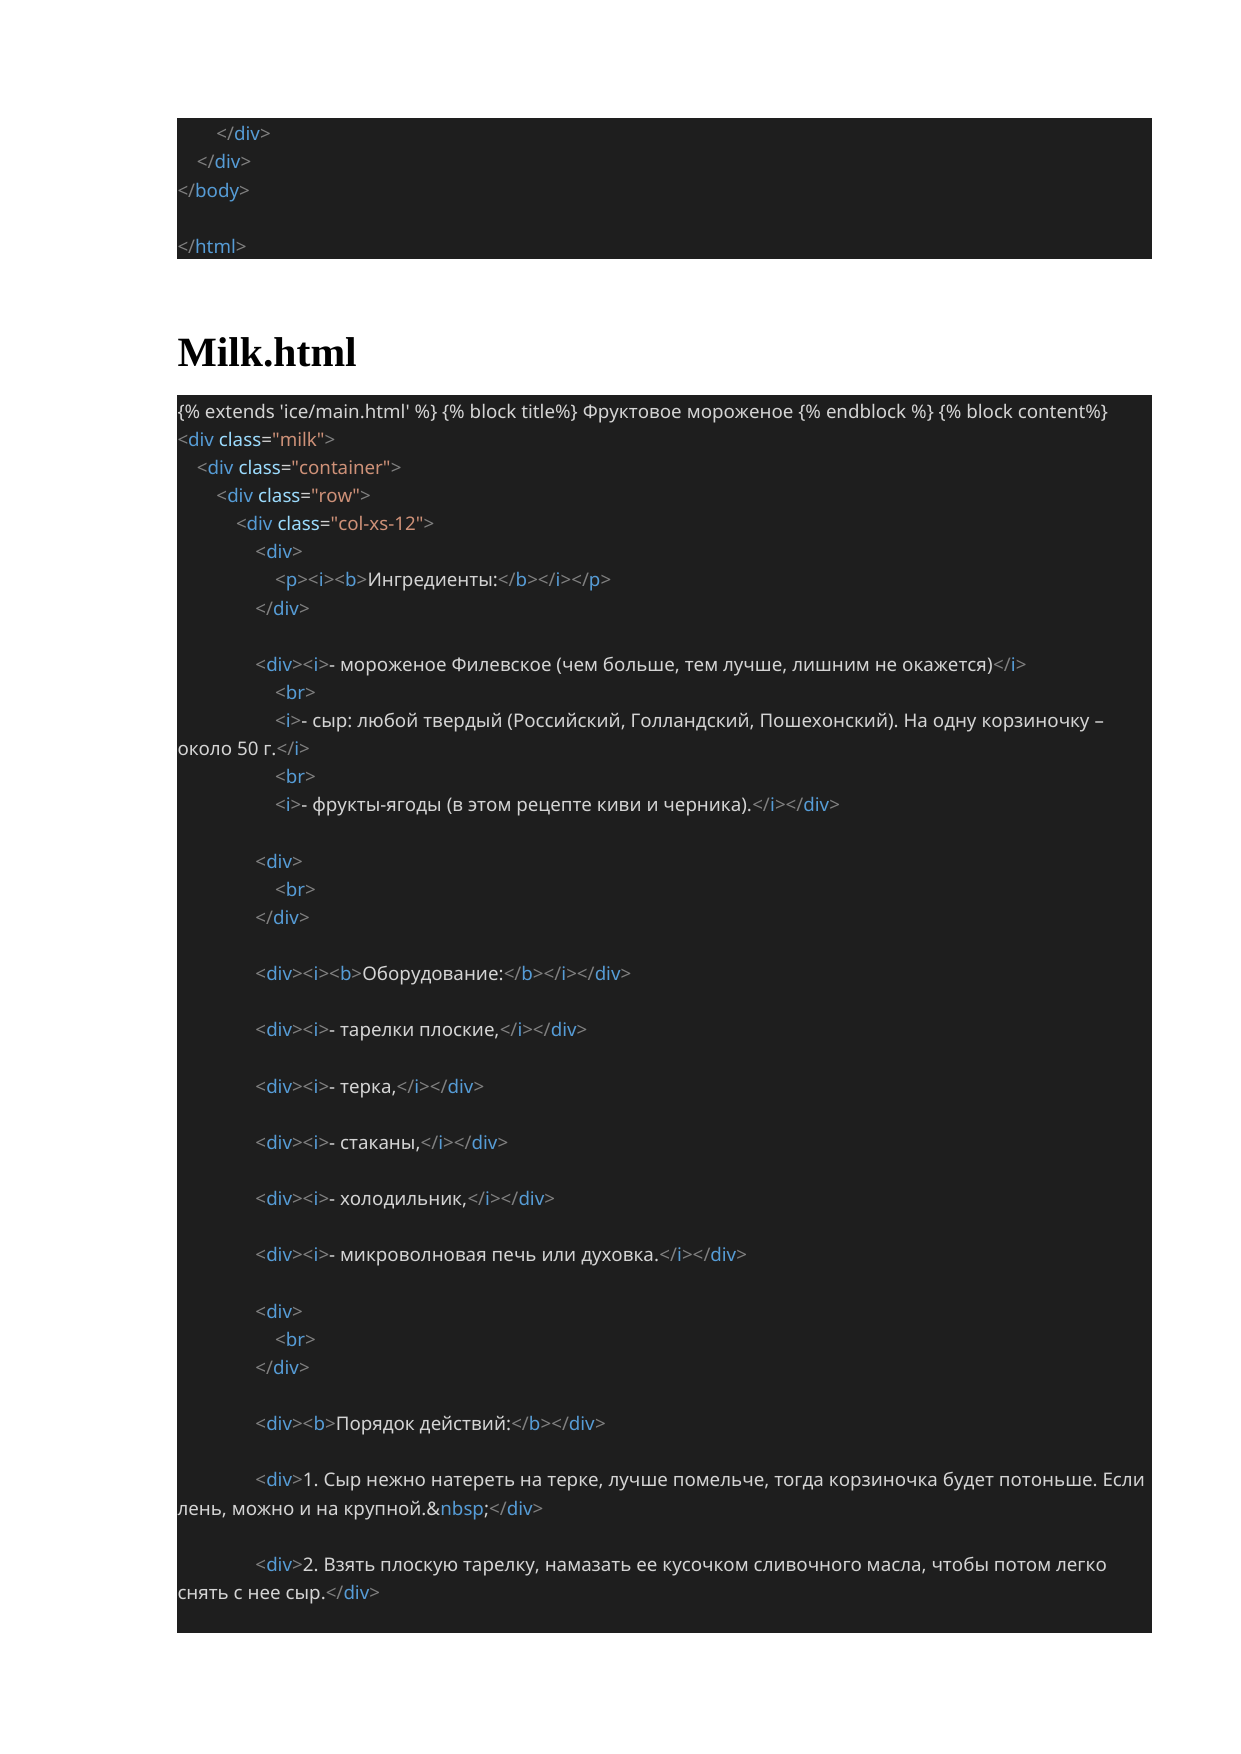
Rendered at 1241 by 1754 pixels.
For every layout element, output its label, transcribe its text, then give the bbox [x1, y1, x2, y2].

text </div> [177, 592, 1152, 620]
text <div class="milk"> [177, 423, 1152, 452]
text <div> [177, 536, 1152, 564]
text <div class="container"> [177, 452, 1152, 480]
text <i>- сыр: любой твердый (Российский, Голландский, Пошехонский). На одну корзиночку – около 50 г.</i> [177, 705, 1152, 761]
text <br> [177, 1323, 1152, 1352]
text <div> [177, 845, 1152, 873]
text </html> [177, 231, 1152, 259]
text </div> [177, 1352, 1152, 1380]
text <div><i><b>Оборудование:</b></i></div> [177, 958, 1152, 986]
text <div class="row"> [177, 480, 1152, 508]
text <p><i><b>Ингредиенты:</b></i></p> [177, 564, 1152, 592]
text </div> [177, 902, 1152, 930]
text <div><i>- холодильник,</i></div> [177, 1183, 1152, 1211]
text <div><i>- тарелки плоские,</i></div> [177, 1014, 1152, 1042]
text <div>2. Взять плоскую тарелку, намазать ее кусочком сливочного масла, чтобы потом легко снять с нее сыр.</div> [177, 1548, 1152, 1605]
text <div><i>- мороженое Филевское (чем больше, тем лучше, лишним не окажется)</i> [177, 648, 1152, 677]
text <div><i>- терка,</i></div> [177, 1070, 1152, 1098]
text <div><i>- микроволновая печь или духовка.</i></div> [177, 1239, 1152, 1267]
text <br> [177, 761, 1152, 789]
text </div> [177, 118, 1152, 146]
text <div><i>- стаканы,</i></div> [177, 1127, 1152, 1155]
text </body> [177, 174, 1152, 202]
text Milk.html [177, 327, 1152, 375]
text <br> [177, 873, 1152, 902]
text <div>1. Сыр нежно натереть на терке, лучше помельче, тогда корзиночка будет потоньше. Если лень, можно и на крупной.&nbsp;</div> [177, 1464, 1152, 1520]
text {% extends 'ice/main.html' %} {% block title%} Фруктовое мороженое {% endblock %} {% block content%} [177, 395, 1152, 423]
text <div class="col-xs-12"> [177, 508, 1152, 536]
text <br> [177, 677, 1152, 705]
text <div> [177, 1295, 1152, 1323]
text <div><b>Порядок действий:</b></div> [177, 1408, 1152, 1436]
text </div> [177, 146, 1152, 174]
text <i>- фрукты-ягоды (в этом рецепте киви и черника).</i></div> [177, 789, 1152, 817]
